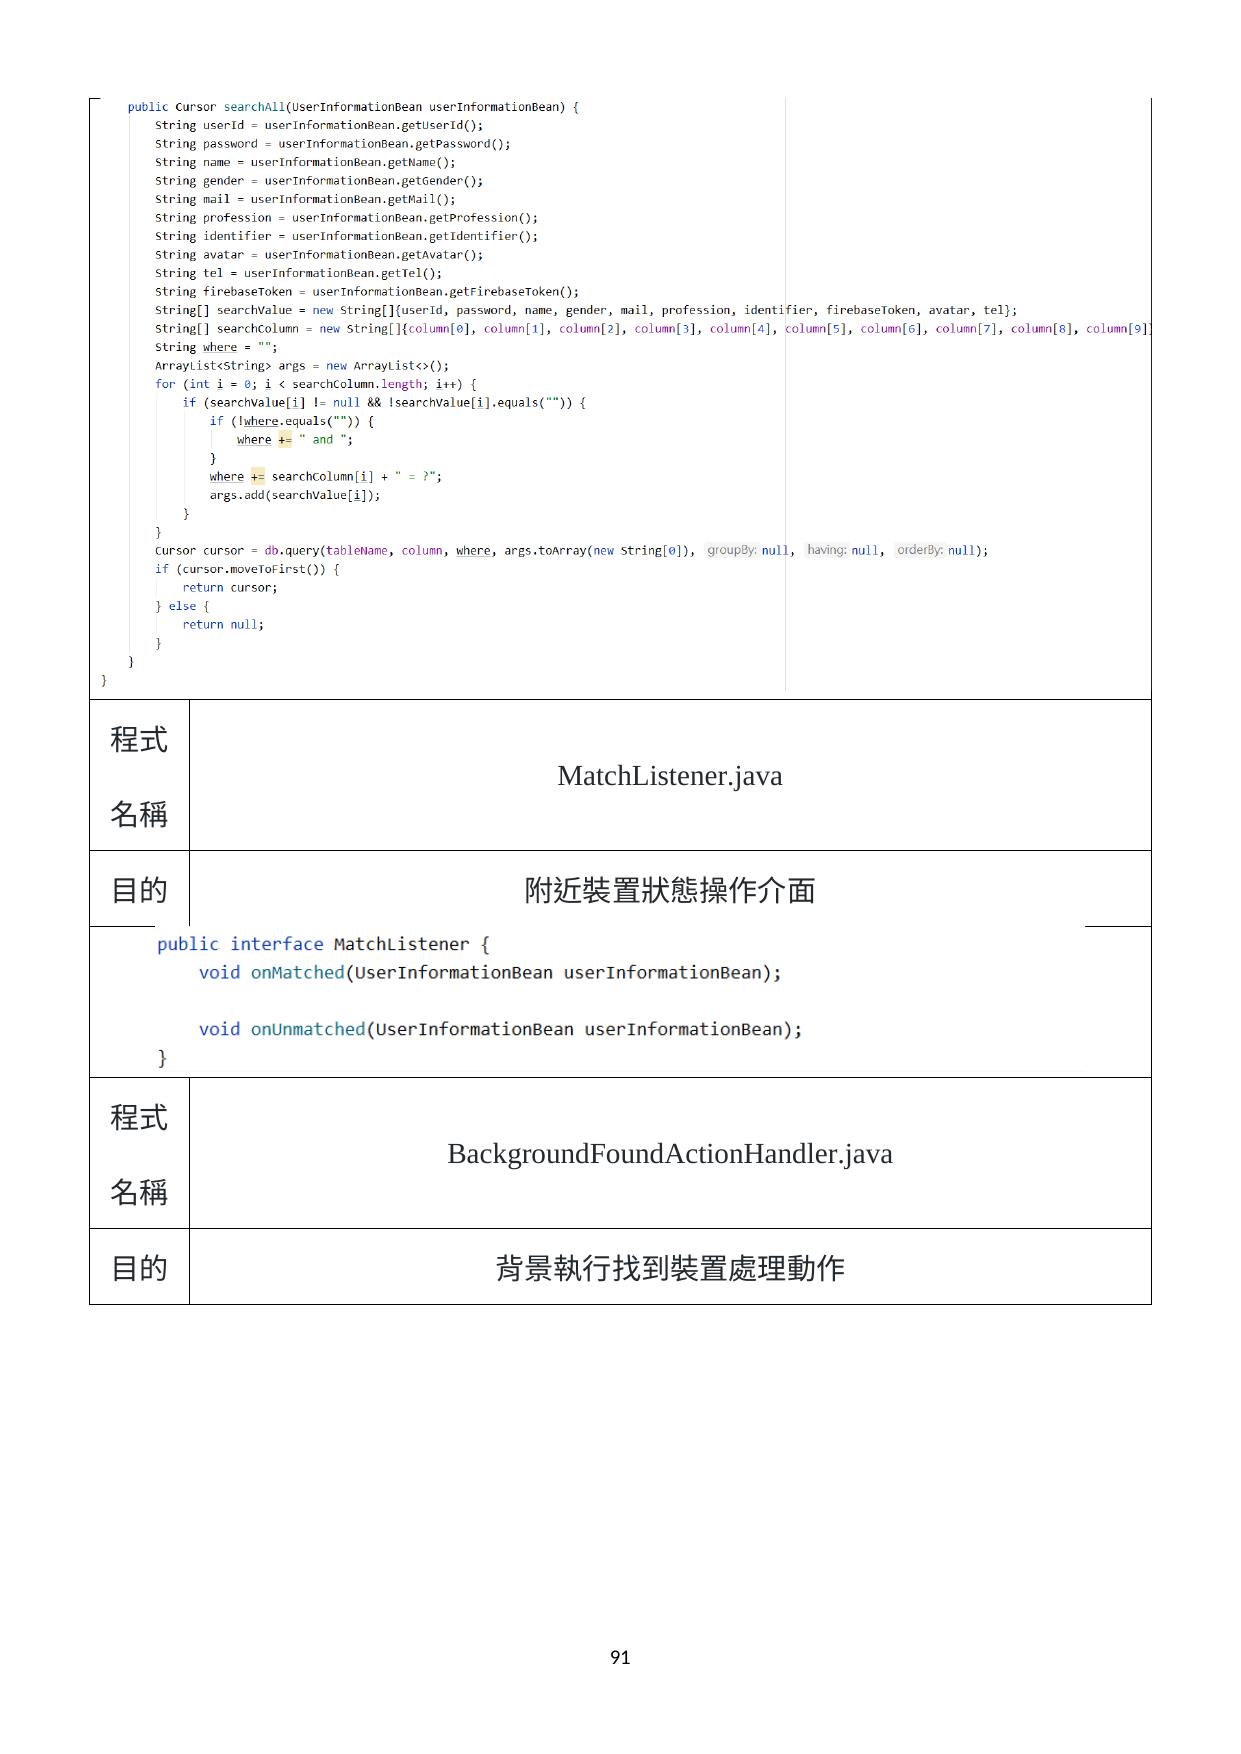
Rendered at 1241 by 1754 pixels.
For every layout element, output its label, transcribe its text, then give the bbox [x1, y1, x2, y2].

table_cell [90, 99, 1151, 699]
table_cell 程式名稱 [90, 1078, 189, 1228]
table_cell 目的 [90, 1229, 189, 1304]
table_cell 附近裝置狀態操作介面 [190, 851, 1151, 926]
picture [100, 98, 1152, 691]
table_cell [90, 927, 1151, 1077]
table_cell BackgroundFoundActionHandler.java [190, 1078, 1151, 1228]
table_cell 目的 [90, 851, 189, 926]
table_cell 程式名稱 [90, 700, 189, 850]
table_cell 背景執行找到裝置處理動作 [190, 1229, 1151, 1304]
picture [155, 926, 1086, 1072]
table_cell MatchListener.java [190, 700, 1151, 850]
